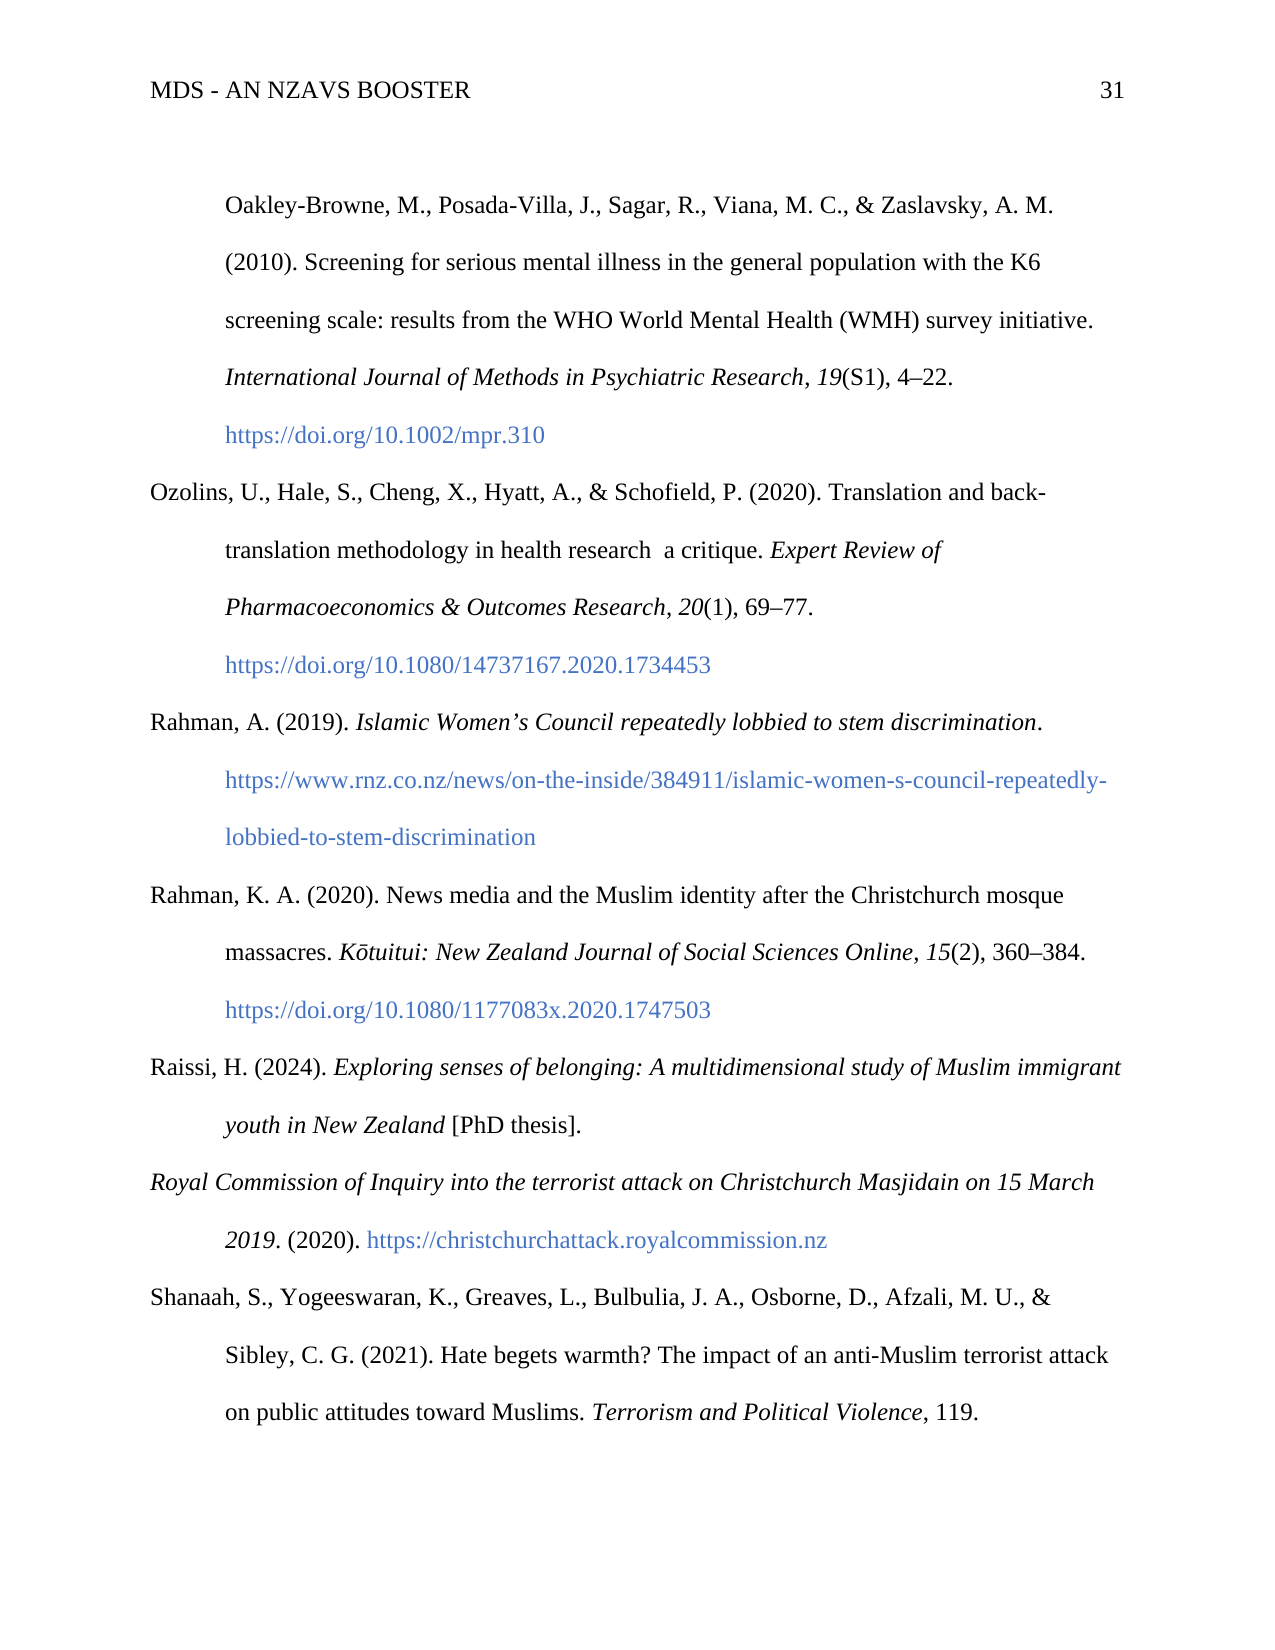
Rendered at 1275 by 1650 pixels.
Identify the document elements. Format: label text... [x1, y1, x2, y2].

text Royal Commission of Inquiry into the terrorist attack on Christchurch Masjidain on 15 March 2019. (2020). https://christchurchattack.royalcommission.nz [150, 1167, 1125, 1254]
text Rahman, K. A. (2020). News media and the Muslim identity after the Christchurch mosque massacres. Kōtuitui: New Zealand Journal of Social Sciences Online, 15(2), 360–384. https://doi.org/10.1080/1177083x.2020.1747503 [150, 880, 1125, 1024]
text Shanaah, S., Yogeeswaran, K., Greaves, L., Bulbulia, J. A., Osborne, D., Afzali, M. U., & Sibley, C. G. (2021). Hate begets warmth? The impact of an anti-Muslim terrorist attack on public attitudes toward Muslims. Terrorism and Political Violence, 119. [150, 1282, 1125, 1426]
text Ozolins, U., Hale, S., Cheng, X., Hyatt, A., & Schofield, P. (2020). Translation and back-translation methodology in health research a critique. Expert Review of Pharmacoeconomics & Outcomes Research, 20(1), 69–77. https://doi.org/10.1080/14737167.2020.1734453 [150, 477, 1125, 679]
text Raissi, H. (2024). Exploring senses of belonging: A multidimensional study of Muslim immigrant youth in New Zealand [PhD thesis]. [150, 1052, 1125, 1139]
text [150, 190, 1125, 449]
text Rahman, A. (2019). Islamic Women’s Council repeatedly lobbied to stem discrimination. https://www.rnz.co.nz/news/on-the-inside/384911/islamic-women-s-council-repeatedly-lobbied-to-stem-discrimination [150, 707, 1125, 851]
